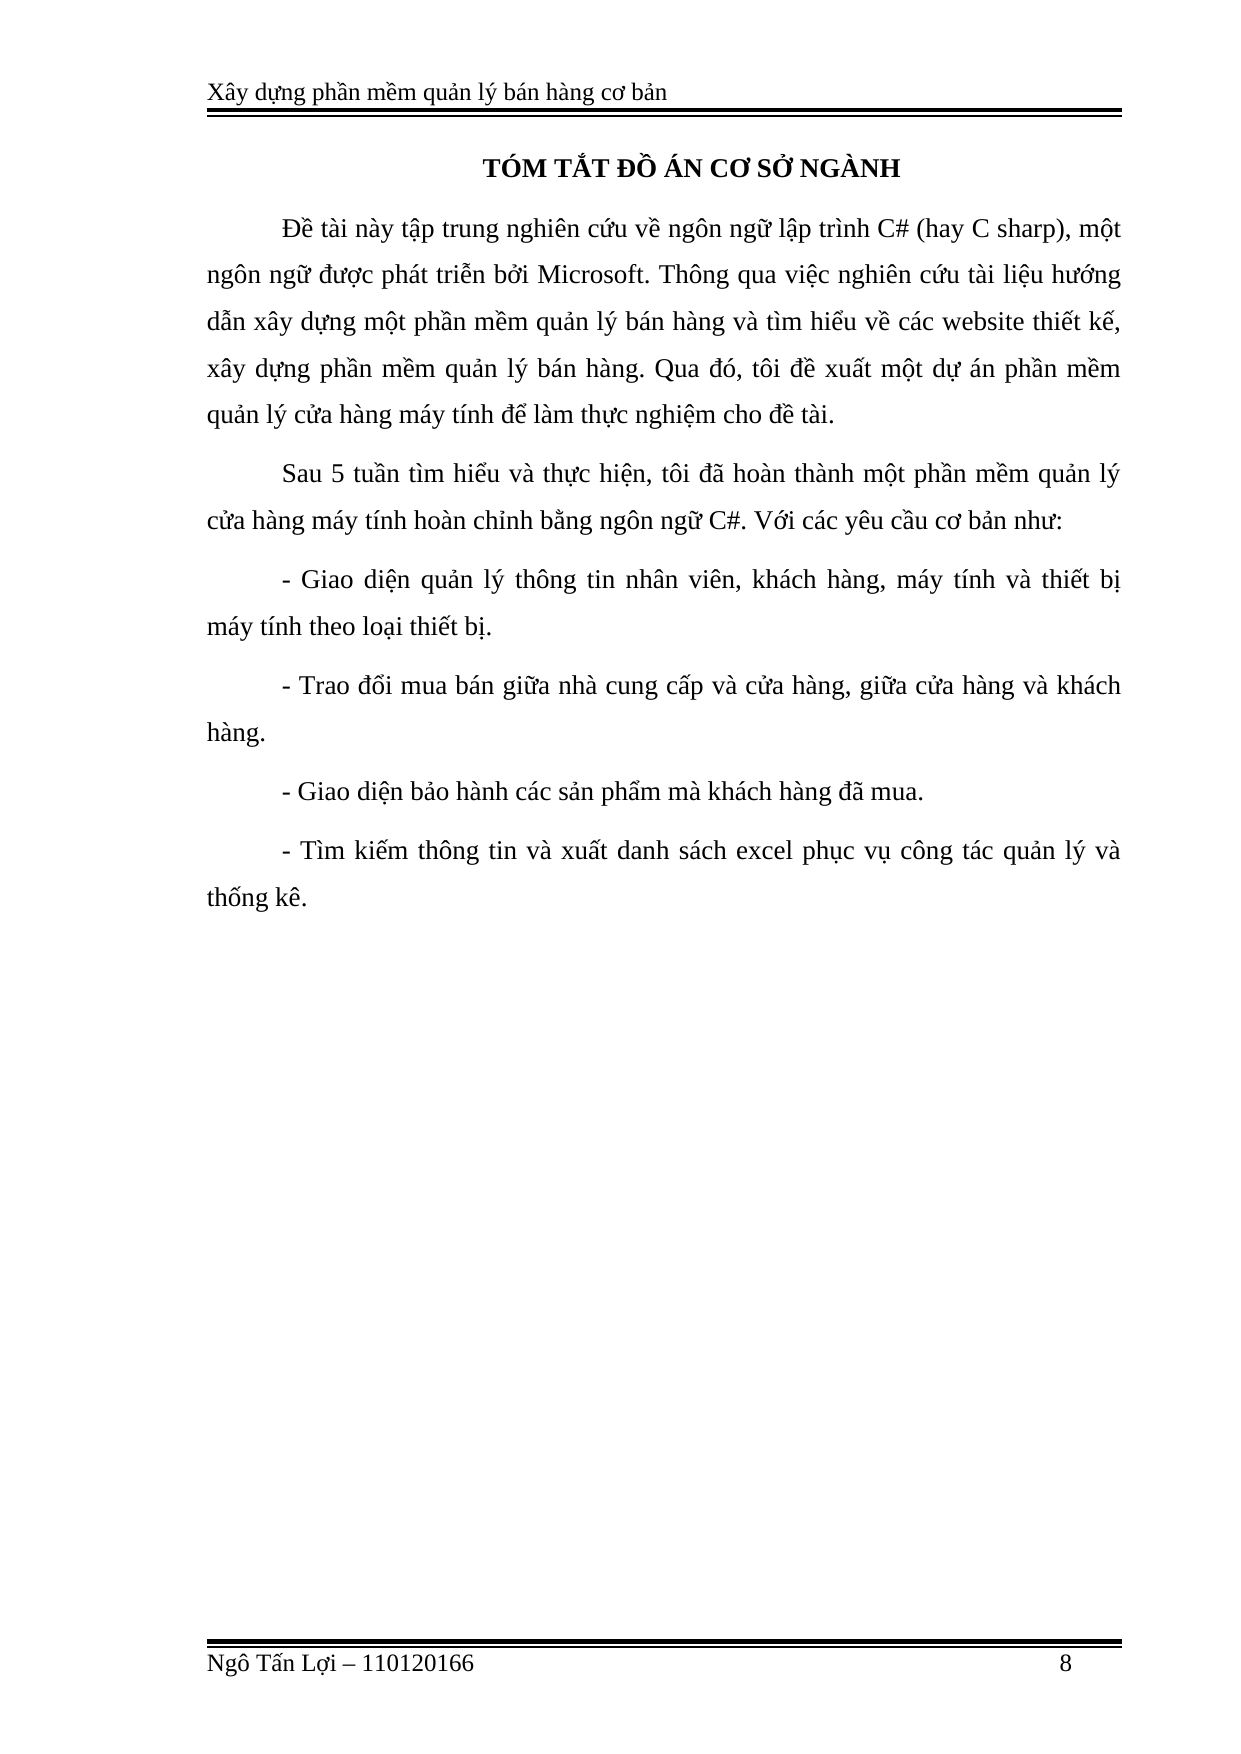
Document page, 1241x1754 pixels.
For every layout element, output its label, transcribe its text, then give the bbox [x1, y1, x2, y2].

text TÓM TẮT ĐỒ ÁN CƠ SỞ NGÀNH [207, 152, 1122, 184]
text - Trao đổi mua bán giữa nhà cung cấp và cửa hàng, giữa cửa hàng và khách hàng. [207, 669, 1122, 747]
text - Giao diện bảo hành các sản phẩm mà khách hàng đã mua. [207, 775, 1122, 806]
text - Tìm kiếm thông tin và xuất danh sách excel phục vụ công tác quản lý và thống kê. [207, 834, 1122, 912]
text Sau 5 tuần tìm hiểu và thực hiện, tôi đã hoàn thành một phần mềm quản lý cửa hàng máy tính hoàn chỉnh bằng ngôn ngữ C#. Với các yêu cầu cơ bản như: [207, 457, 1122, 535]
text Đề tài này tập trung nghiên cứu về ngôn ngữ lập trình C# (hay C sharp), một ngôn ngữ được phát triễn bởi Microsoft. Thông qua việc nghiên cứu tài liệu hướng dẫn xây dựng một phần mềm quản lý bán hàng và tìm hiểu về các website thiết kế, xây dựng phần mềm quản lý bán hàng. Qua đó, tôi đề xuất một dự án phần mềm quản lý cửa hàng máy tính để làm thực nghiệm cho đề tài. [207, 212, 1122, 429]
text - Giao diện quản lý thông tin nhân viên, khách hàng, máy tính và thiết bị máy tính theo loại thiết bị. [207, 563, 1122, 641]
